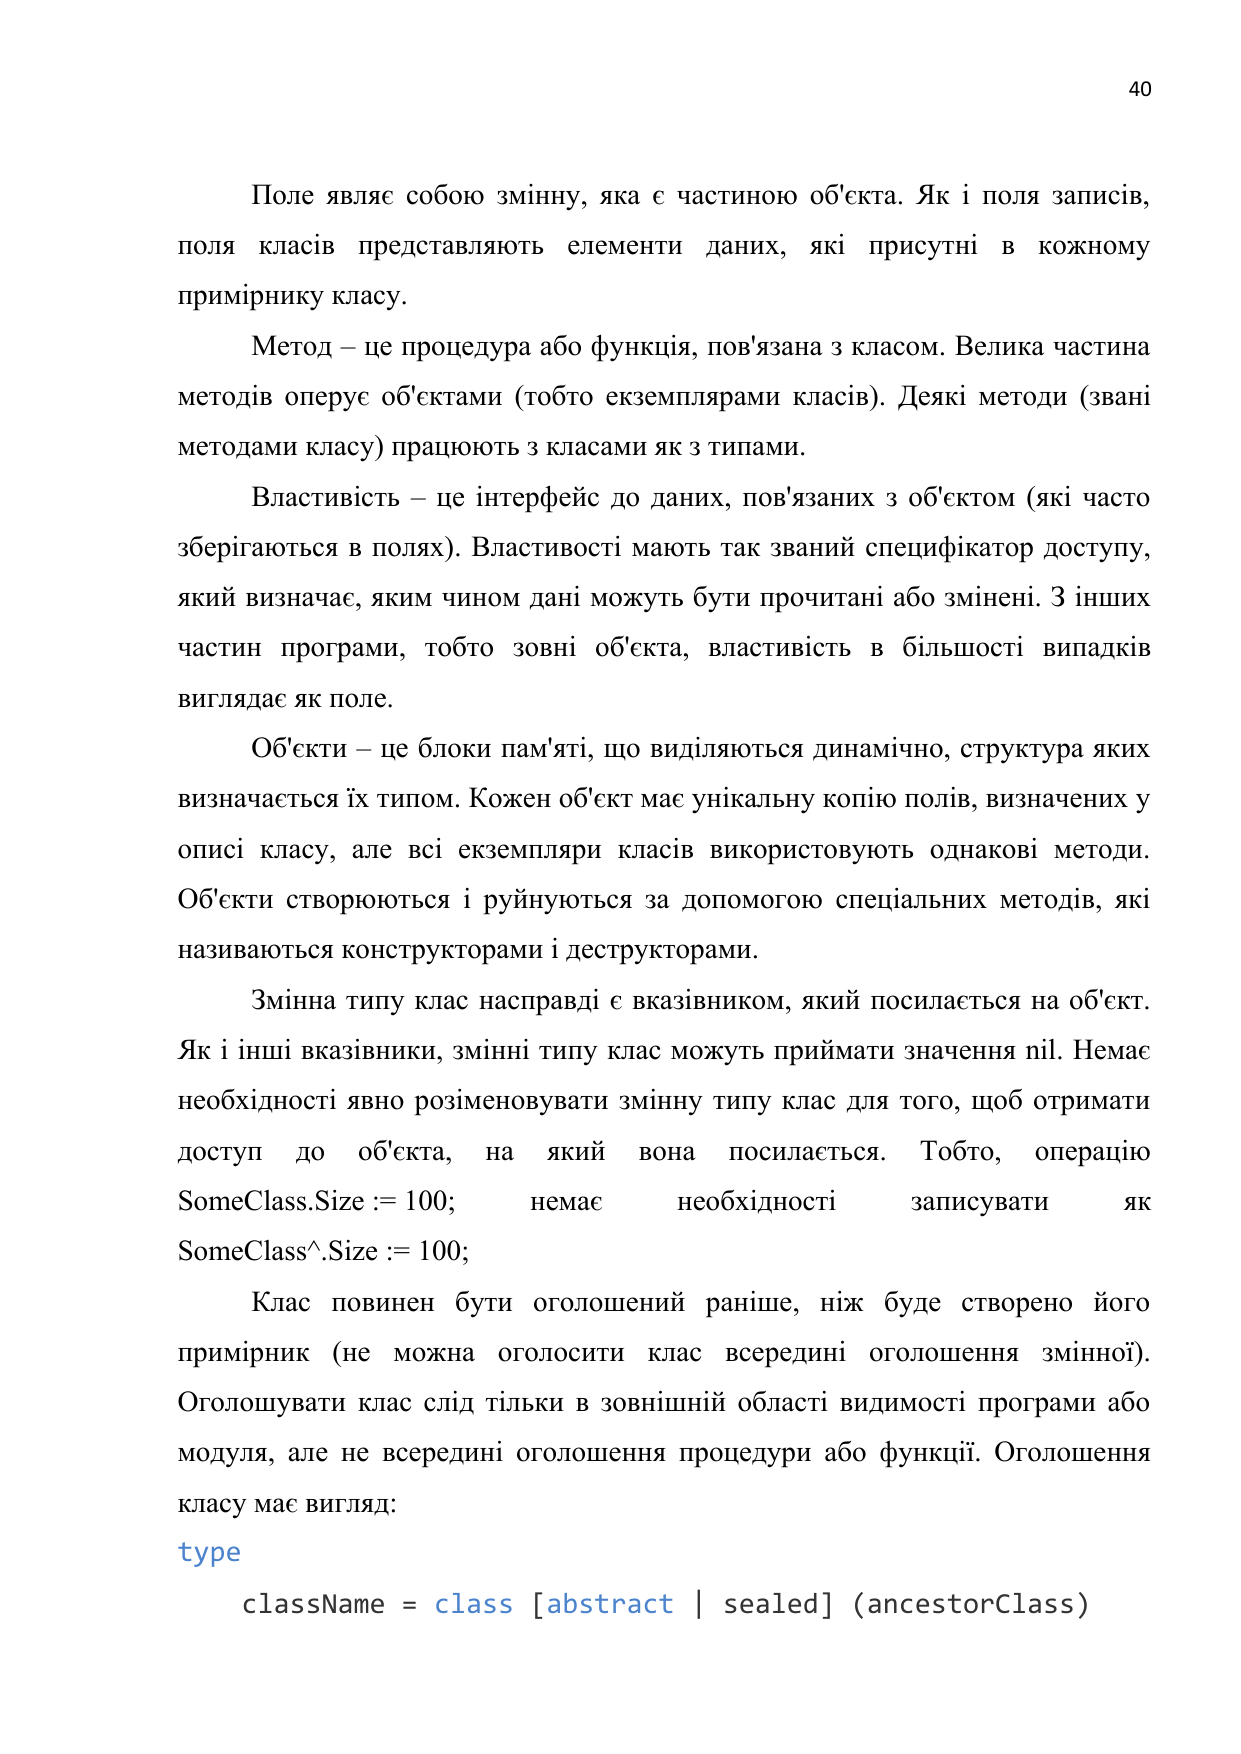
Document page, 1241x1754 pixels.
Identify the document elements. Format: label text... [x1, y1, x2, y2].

text Поле являє собою змінну, яка є частиною об'єкта. Як і поля записів, поля класів представляють елементи даних, які присутні в кожному примірнику класу. [177, 177, 1152, 311]
text Метод – це процедура або функція, пов'язана з класом. Велика частина методів оперує об'єктами (тобто екземплярами класів). Деякі методи (звані методами класу) працюють з класами як з типами. [177, 328, 1152, 462]
text Клас повинен бути оголошений раніше, ніж буде створено його примірник (не можна оголосити клас всередині оголошення змінної). Оголошувати клас слід тільки в зовнішній області видимості програми або модуля, але не всередині оголошення процедури або функції. Оголошення класу має вигляд: [177, 1284, 1152, 1518]
text Змінна типу клас насправді є вказівником, який посилається на об'єкт. Як і інші вказівники, змінні типу клас можуть приймати значення nil. Немає необхідності явно розіменовувати змінну типу клас для того, щоб отримати доступ до об'єкта, на який вона посилається. Тобто, операцію SomeClass.Size := 100; немає необхідності записувати як SomeClass^.Size := 100; [177, 982, 1152, 1267]
text className = class [abstract | sealed] (ancestorClass) [177, 1586, 1152, 1621]
text Властивість – це інтерфейс до даних, пов'язаних з об'єктом (які часто зберігаються в полях). Властивості мають так званий специфікатор доступу, який визначає, яким чином дані можуть бути прочитані або змінені. З інших частин програми, тобто зовні об'єкта, властивість в більшості випадків виглядає як поле. [177, 479, 1152, 713]
text type [177, 1535, 1152, 1569]
text Об'єкти – це блоки пам'яті, що виділяються динамічно, структура яких визначається їх типом. Кожен об'єкт має унікальну копію полів, визначених у описі класу, але всі екземпляри класів використовують однакові методи. Об'єкти створюються і руйнуються за допомогою спеціальних методів, які називаються конструкторами і деструкторами. [177, 730, 1152, 965]
